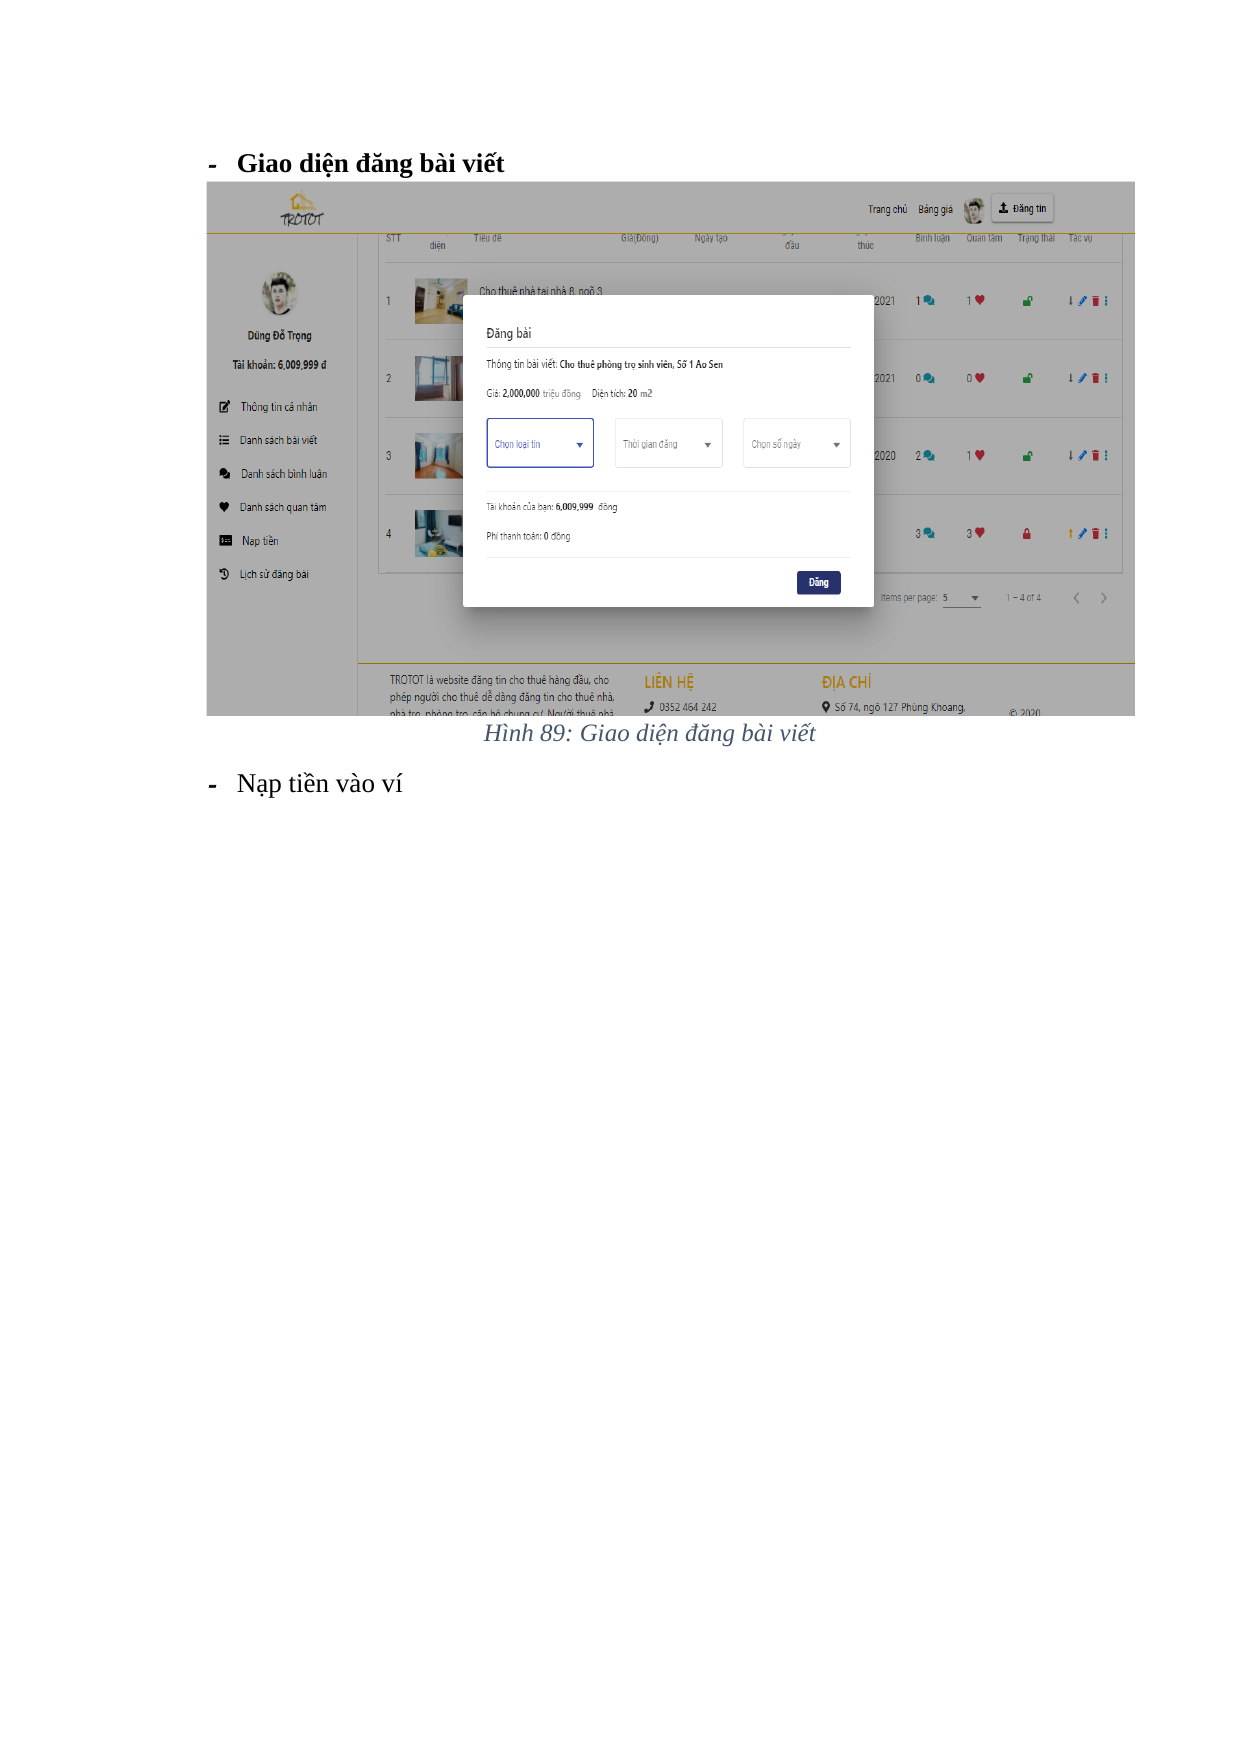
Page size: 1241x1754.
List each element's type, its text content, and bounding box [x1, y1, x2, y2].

picture [206, 181, 1135, 716]
list Giao diện đăng bài viết [207, 148, 1093, 179]
text Hình 89: Giao diện đăng bài viết [207, 718, 1093, 747]
list Nạp tiền vào ví [207, 767, 1093, 799]
